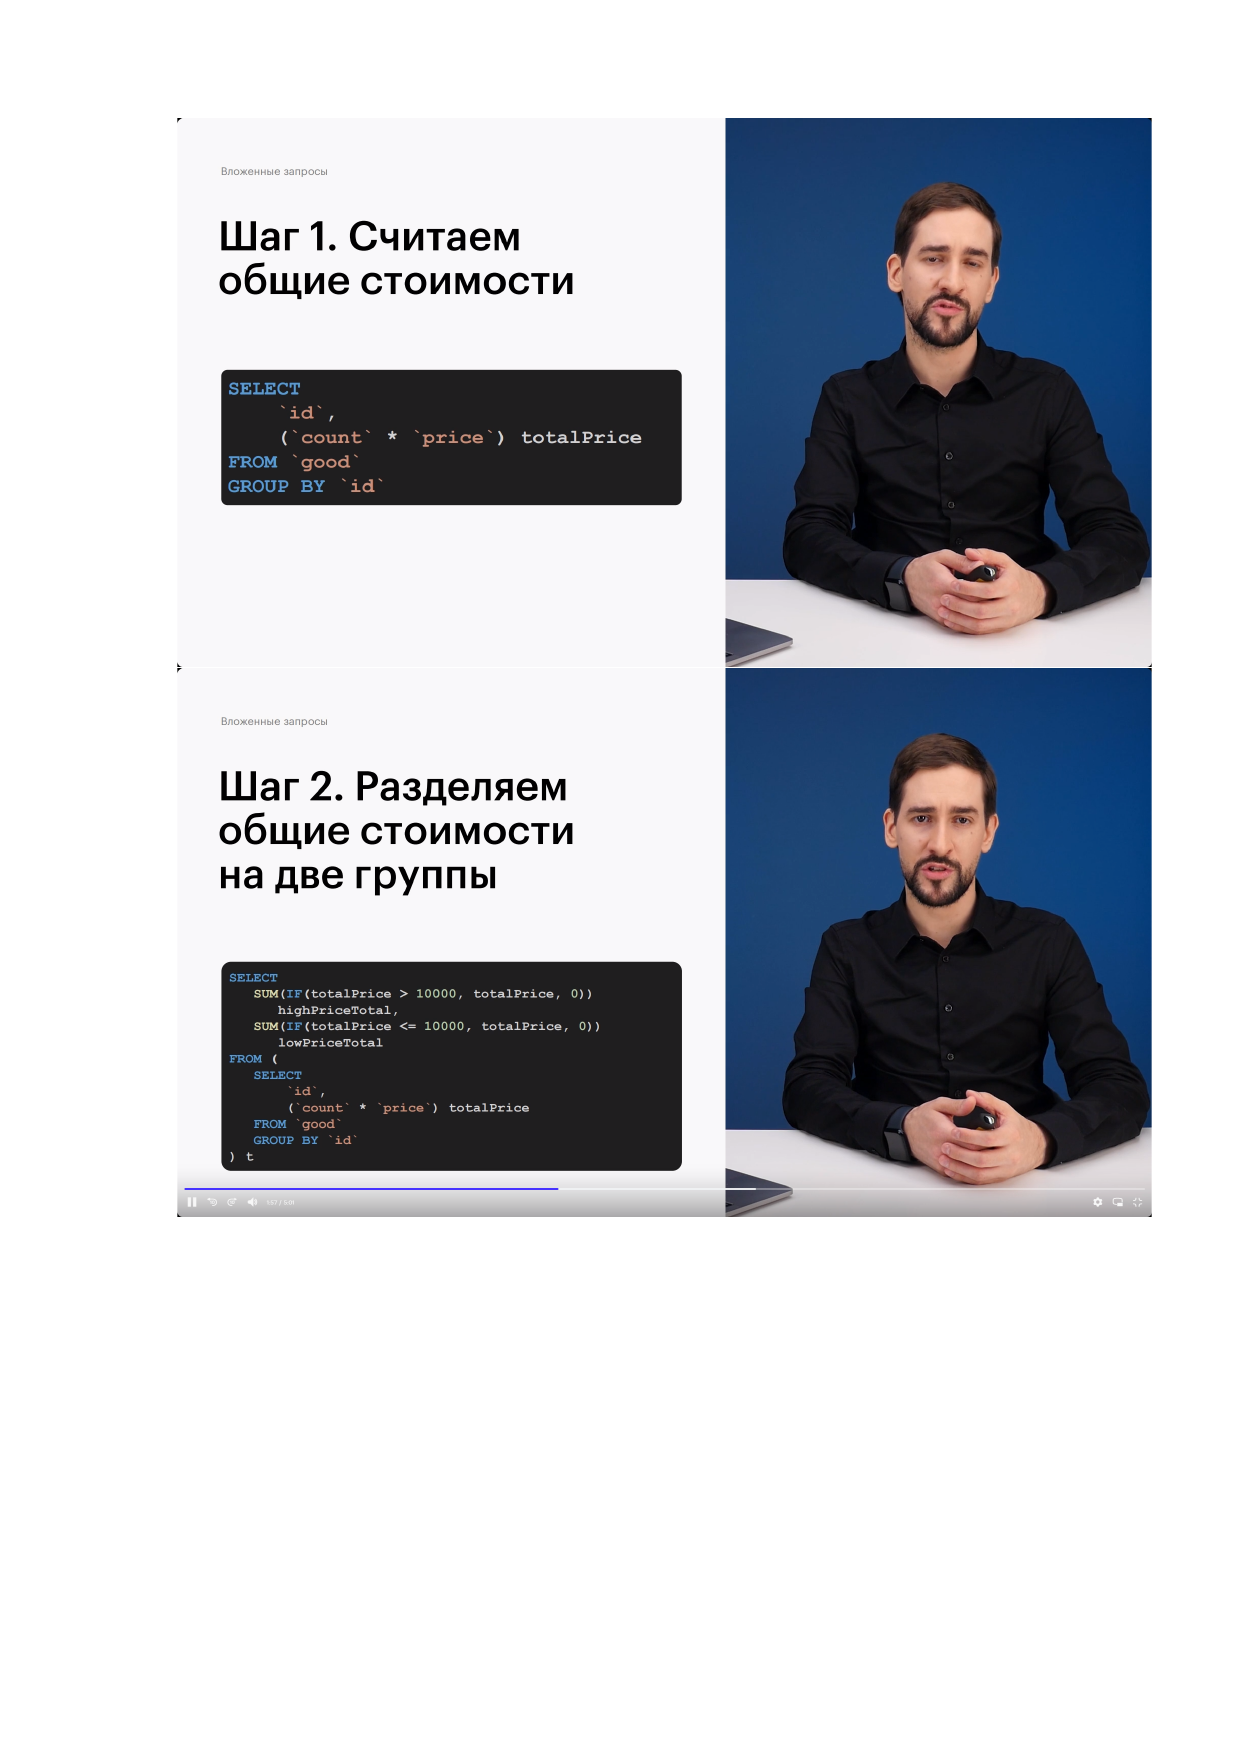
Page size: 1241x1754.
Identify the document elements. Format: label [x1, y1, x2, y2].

picture [177, 668, 1152, 1217]
picture [177, 118, 1152, 667]
